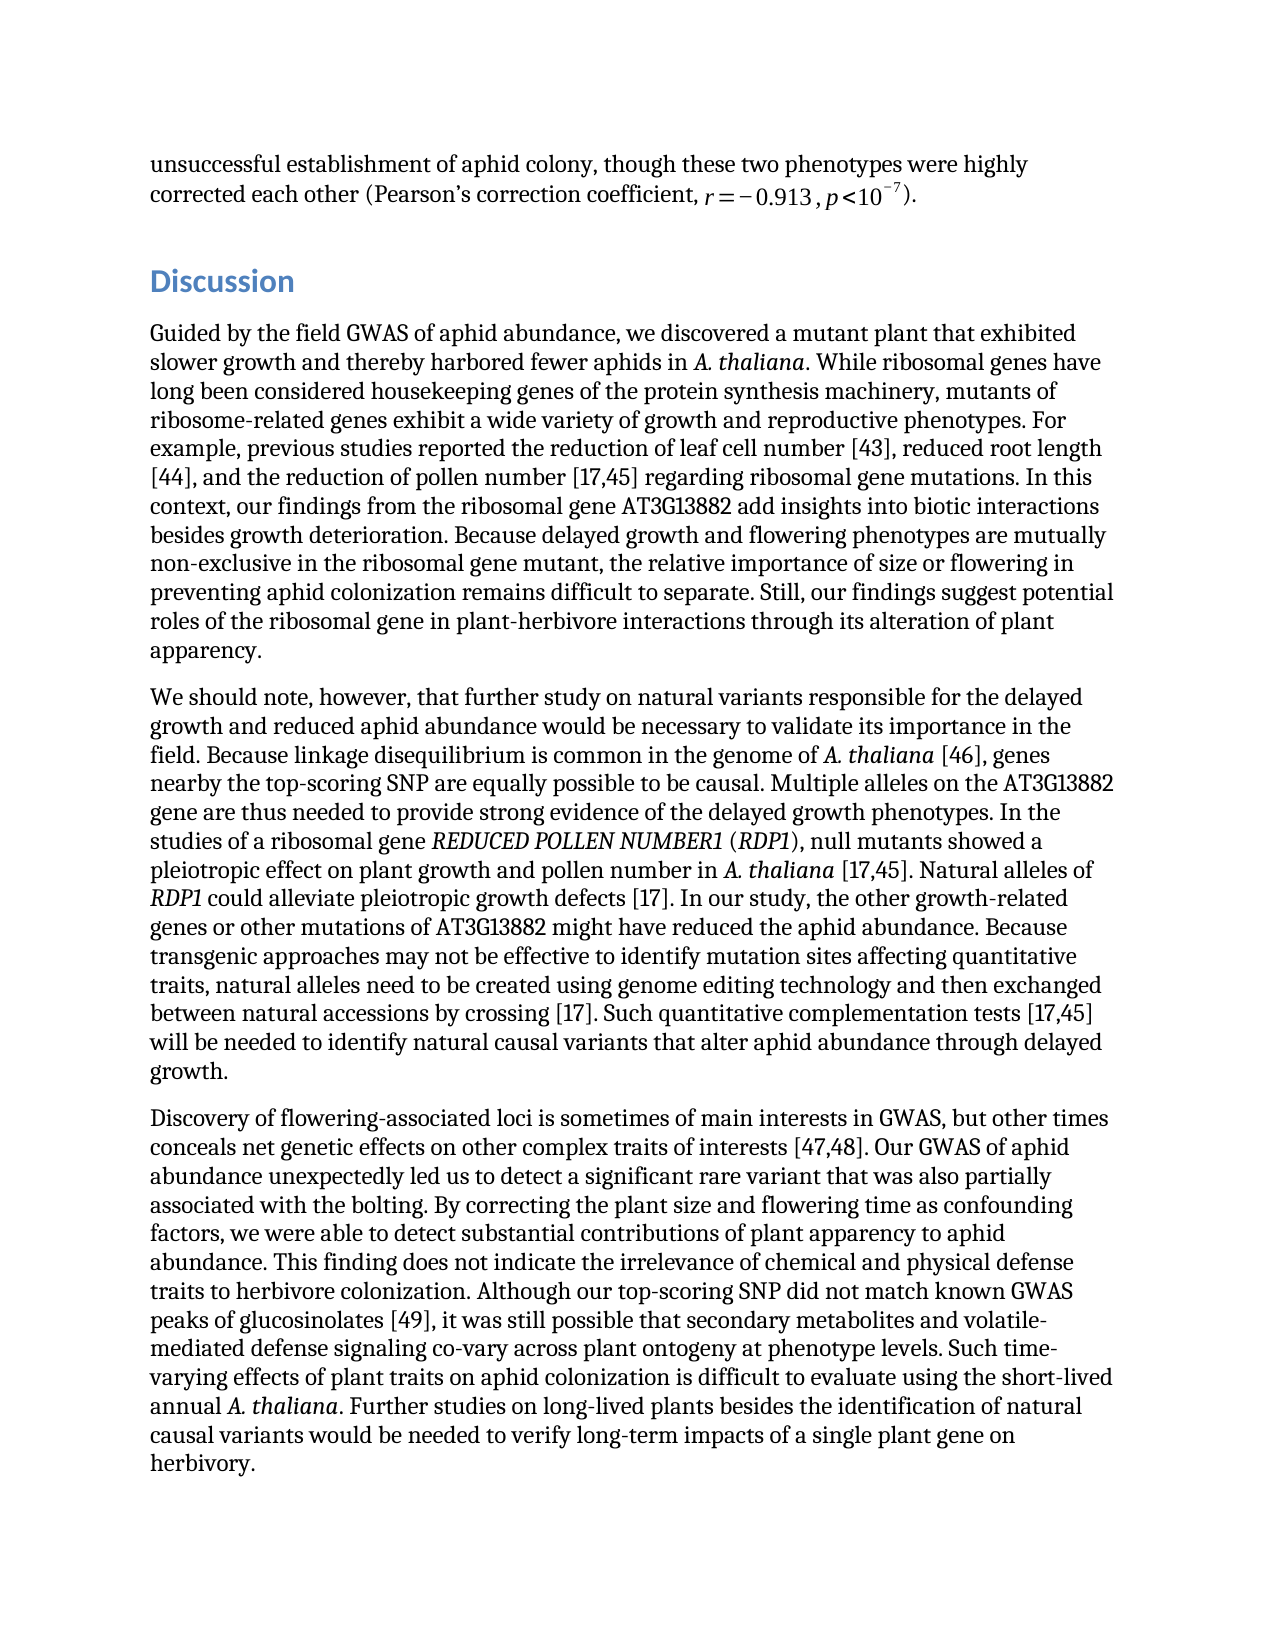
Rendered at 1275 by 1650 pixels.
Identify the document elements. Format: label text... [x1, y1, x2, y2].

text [150, 150, 1125, 210]
text Guided by the field GWAS of aphid abundance, we discovered a mutant plant that exhibited slower growth and thereby harbored fewer aphids in A. thaliana. While ribosomal genes have long been considered housekeeping genes of the protein synthesis machinery, mutants of ribosome-related genes exhibit a wide variety of growth and reproductive phenotypes. For example, previous studies reported the reduction of leaf cell number [43], reduced root length [44], and the reduction of pollen number [17,45] regarding ribosomal gene mutations. In this context, our findings from the ribosomal gene AT3G13882 add insights into biotic interactions besides growth deterioration. Because delayed growth and flowering phenotypes are mutually non-exclusive in the ribosomal gene mutant, the relative importance of size or flowering in preventing aphid colonization remains difficult to separate. Still, our findings suggest potential roles of the ribosomal gene in plant-herbivore interactions through its alteration of plant apparency. [150, 319, 1125, 664]
text We should note, however, that further study on natural variants responsible for the delayed growth and reduced aphid abundance would be necessary to validate its importance in the field. Because linkage disequilibrium is common in the genome of A. thaliana [46], genes nearby the top-scoring SNP are equally possible to be causal. Multiple alleles on the AT3G13882 gene are thus needed to provide strong evidence of the delayed growth phenotypes. In the studies of a ribosomal gene REDUCED POLLEN NUMBER1 (RDP1), null mutants showed a pleiotropic effect on plant growth and pollen number in A. thaliana [17,45]. Natural alleles of RDP1 could alleviate pleiotropic growth defects [17]. In our study, the other growth-related genes or other mutations of AT3G13882 might have reduced the aphid abundance. Because transgenic approaches may not be effective to identify mutation sites affecting quantitative traits, natural alleles need to be created using genome editing technology and then exchanged between natural accessions by crossing [17]. Such quantitative complementation tests [17,45] will be needed to identify natural causal variants that alter aphid abundance through delayed growth. [150, 683, 1125, 1086]
subtitle Discussion [150, 260, 1125, 301]
text Discovery of flowering-associated loci is sometimes of main interests in GWAS, but other times conceals net genetic effects on other complex traits of interests [47,48]. Our GWAS of aphid abundance unexpectedly led us to detect a significant rare variant that was also partially associated with the bolting. By correcting the plant size and flowering time as confounding factors, we were able to detect substantial contributions of plant apparency to aphid abundance. This finding does not indicate the irrelevance of chemical and physical defense traits to herbivore colonization. Although our top-scoring SNP did not match known GWAS peaks of glucosinolates [49], it was still possible that secondary metabolites and volatile-mediated defense signaling co-vary across plant ontogeny at phenotype levels. Such time-varying effects of plant traits on aphid colonization is difficult to evaluate using the short-lived annual A. thaliana. Further studies on long-lived plants besides the identification of natural causal variants would be needed to verify long-term impacts of a single plant gene on herbivory. [150, 1104, 1125, 1478]
